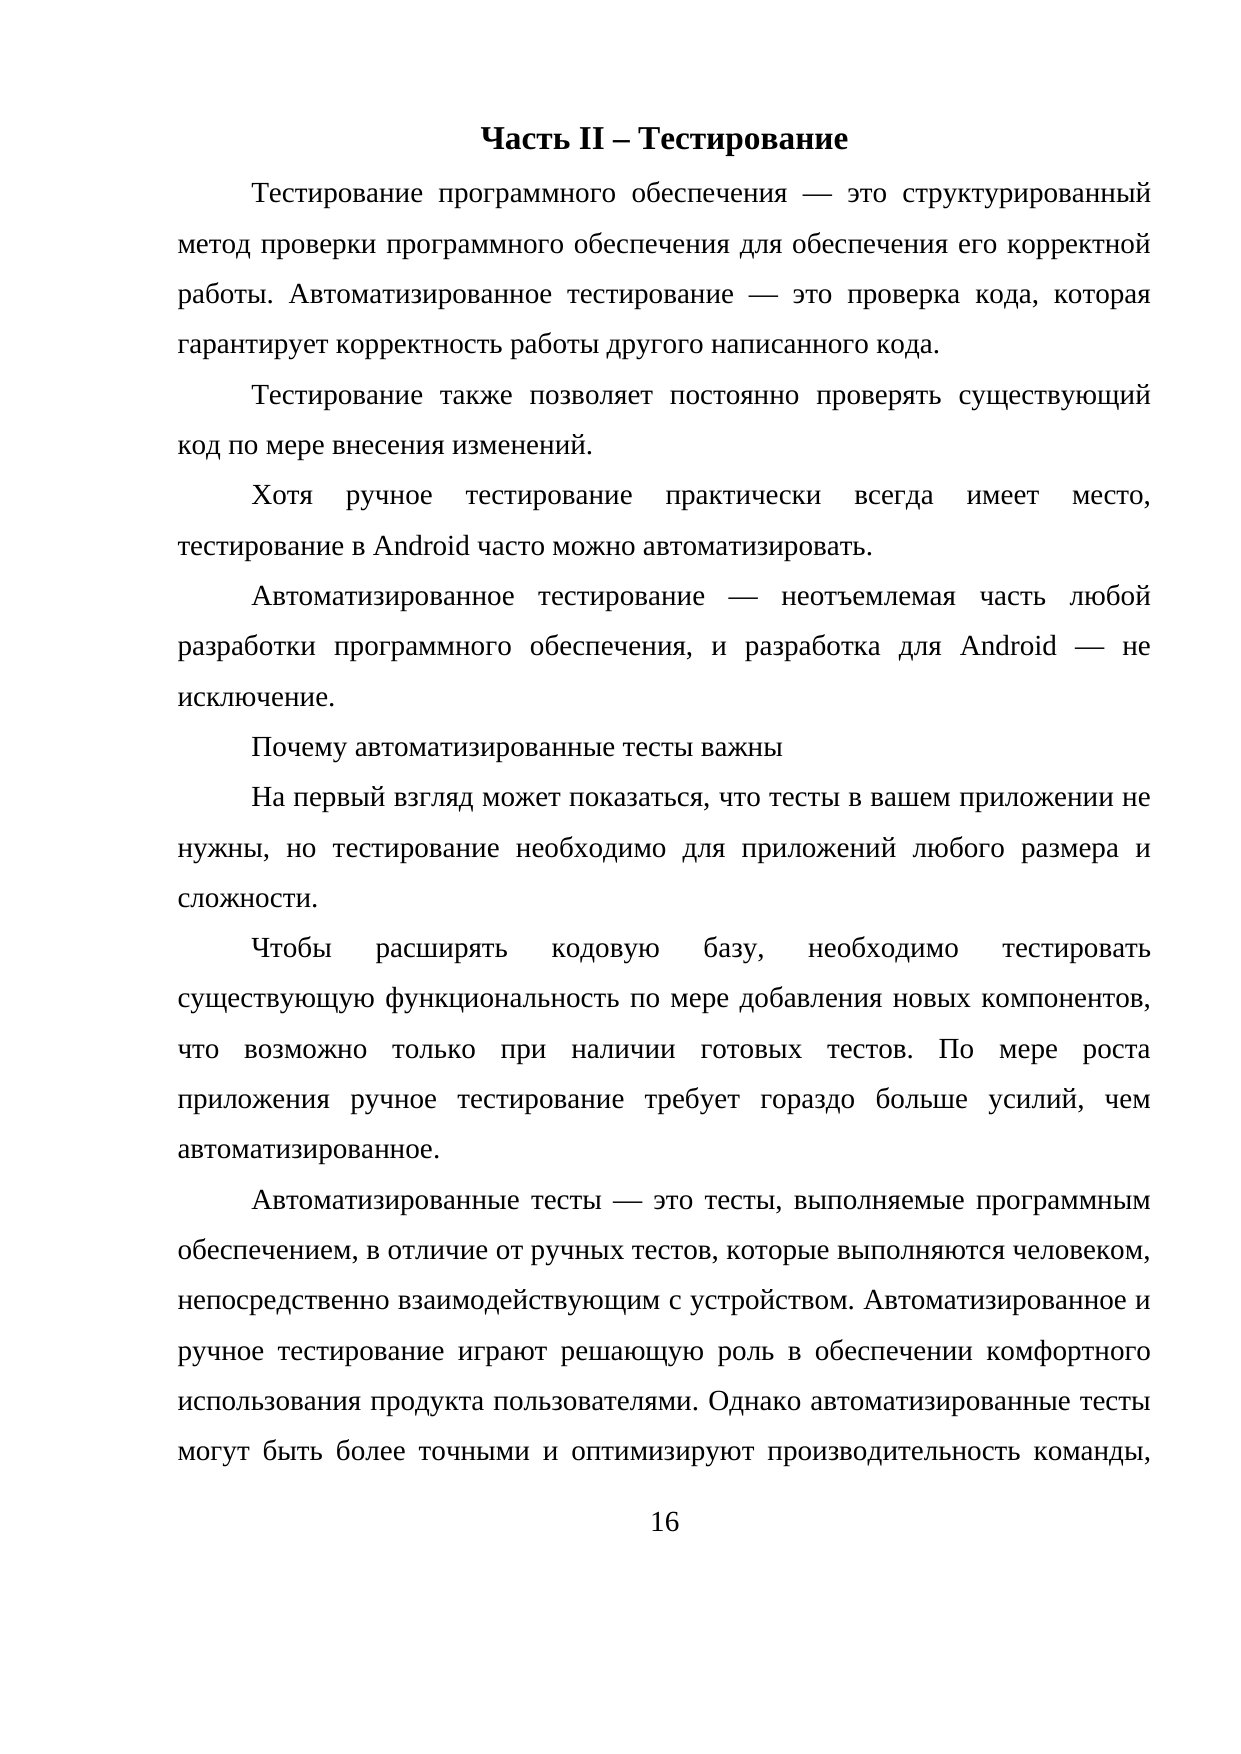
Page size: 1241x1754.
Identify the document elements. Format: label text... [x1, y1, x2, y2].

text Чтобы расширять кодовую базу, необходимо тестировать существующую функциональность по мере добавления новых компонентов, что возможно только при наличии готовых тестов. По мере роста приложения ручное тестирование требует гораздо больше усилий, чем автоматизированное. [177, 930, 1152, 1165]
text Почему автоматизированные тесты важны [177, 729, 1152, 763]
subtitle Часть II – Тестирование [177, 118, 1152, 156]
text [177, 1182, 1152, 1467]
text Хотя ручное тестирование практически всегда имеет место, тестирование в Android часто можно автоматизировать. [177, 477, 1152, 561]
text Автоматизированное тестирование — неотъемлемая часть любой разработки программного обеспечения, и разработка для Android — не исключение. [177, 578, 1152, 712]
text На первый взгляд может показаться, что тесты в вашем приложении не нужны, но тестирование необходимо для приложений любого размера и сложности. [177, 779, 1152, 913]
text Тестирование также позволяет постоянно проверять существующий код по мере внесения изменений. [177, 377, 1152, 461]
text Тестирование программного обеспечения — это структурированный метод проверки программного обеспечения для обеспечения его корректной работы. Автоматизированное тестирование — это проверка кода, которая гарантирует корректность работы другого написанного кода. [177, 176, 1152, 360]
